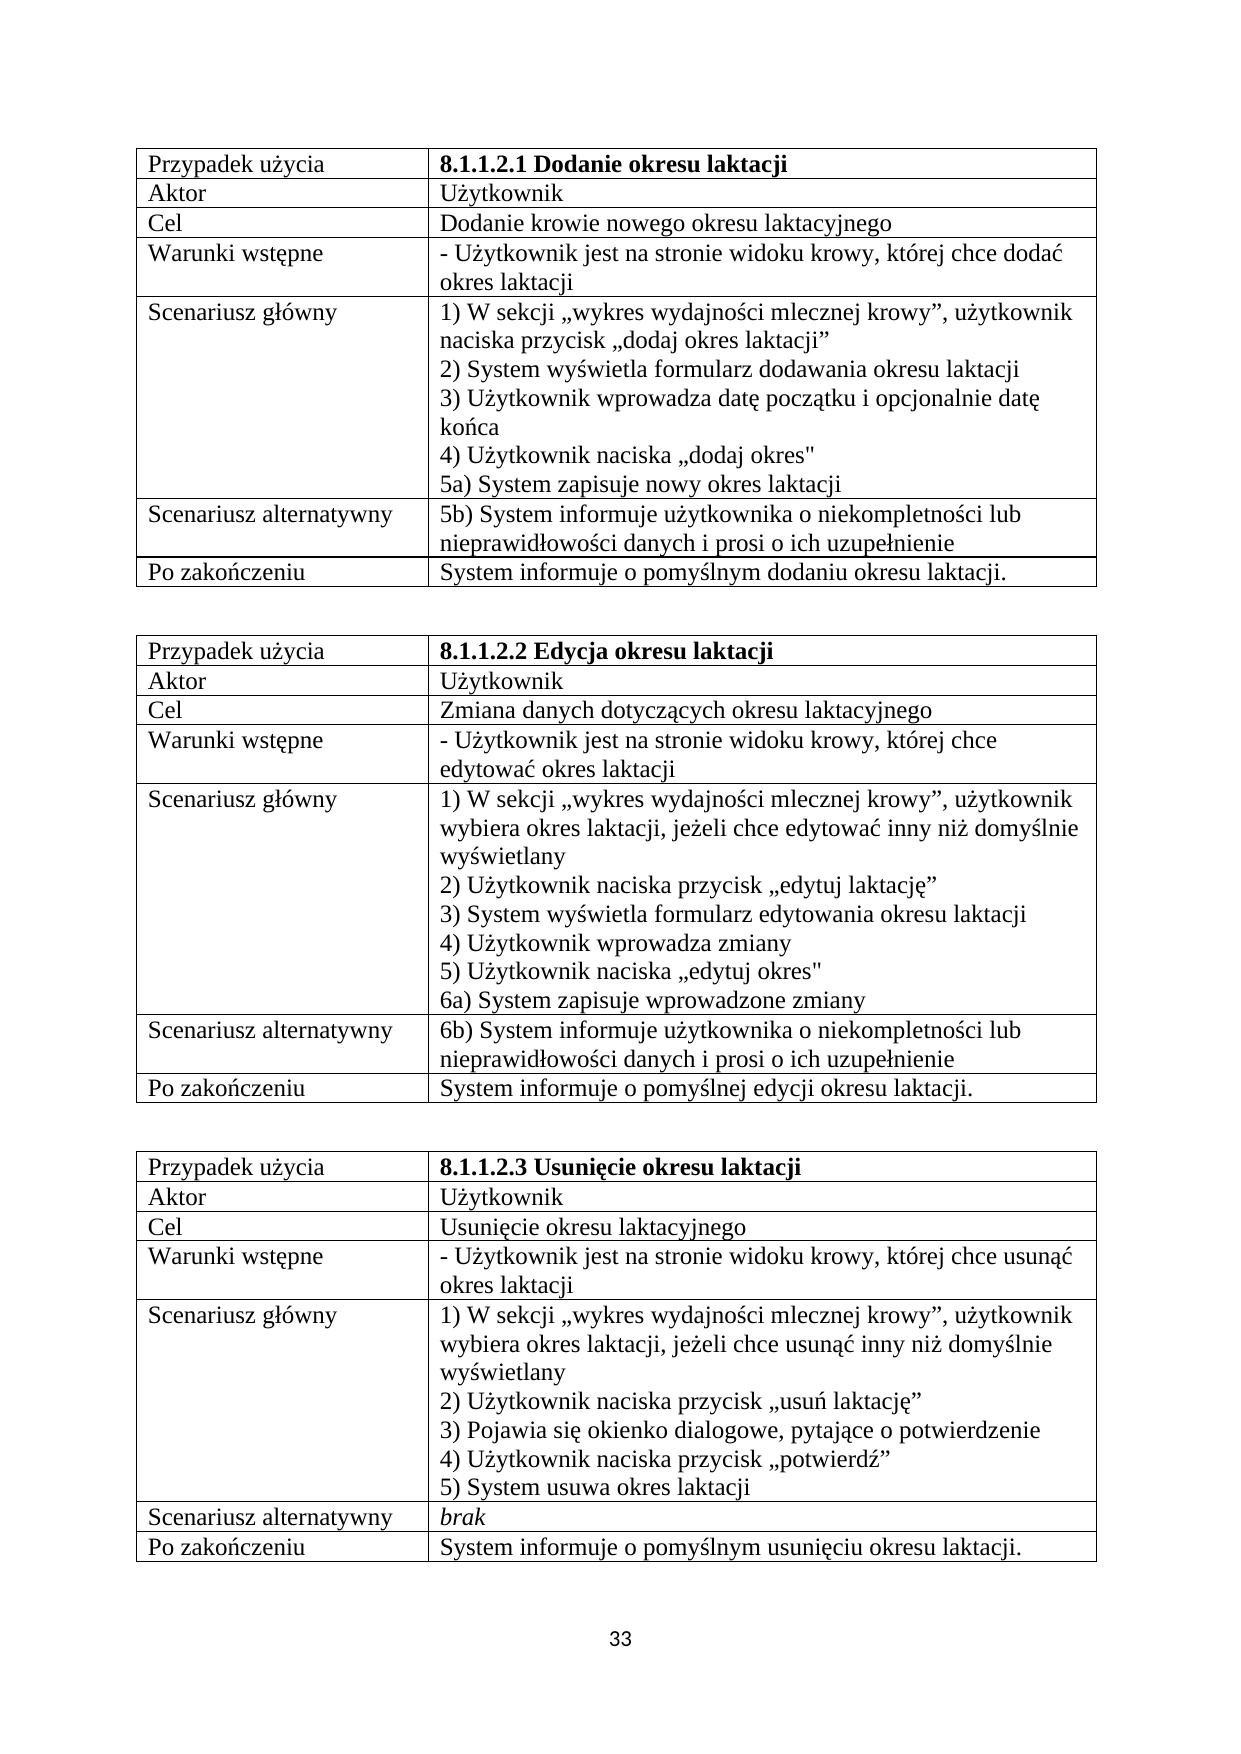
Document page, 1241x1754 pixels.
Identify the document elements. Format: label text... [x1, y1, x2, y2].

table_cell Scenariusz główny [137, 297, 428, 498]
table_cell - Użytkownik jest na stronie widoku krowy, której chce dodać okres laktacji [429, 238, 1096, 296]
table_cell System informuje o pomyślnym dodaniu okresu laktacji. [429, 558, 1096, 586]
table_cell Cel [137, 1212, 428, 1240]
table_cell brak [429, 1502, 1096, 1531]
table_cell Warunki wstępne [137, 1241, 428, 1299]
table_cell 1) W sekcji „wykres wydajności mlecznej krowy”, użytkownik wybiera okres laktacji, jeżeli chce edytować inny niż domyślnie wyświetlany 2) Użytkownik naciska przycisk „edytuj laktację” 3) System wyświetla formularz edytowania okresu laktacji 4) Użytkownik wprowadza zmiany 5) Użytkownik naciska „edytuj okres" 6a) System zapisuje wprowadzone zmiany [429, 784, 1096, 1014]
table_cell Użytkownik [429, 1182, 1096, 1211]
table_cell 1) W sekcji „wykres wydajności mlecznej krowy”, użytkownik naciska przycisk „dodaj okres laktacji” 2) System wyświetla formularz dodawania okresu laktacji 3) Użytkownik wprowadza datę początku i opcjonalnie datę końca 4) Użytkownik naciska „dodaj okres" 5a) System zapisuje nowy okres laktacji [429, 297, 1096, 498]
table_cell Po zakończeniu [137, 1074, 428, 1102]
table_cell Scenariusz alternatywny [137, 1502, 428, 1531]
table_cell - Użytkownik jest na stronie widoku krowy, której chce edytować okres laktacji [429, 725, 1096, 783]
table_header 8.1.1.2.1 Dodanie okresu laktacji [429, 149, 1096, 177]
table_cell Aktor [137, 666, 428, 694]
table_cell 1) W sekcji „wykres wydajności mlecznej krowy”, użytkownik wybiera okres laktacji, jeżeli chce usunąć inny niż domyślnie wyświetlany 2) Użytkownik naciska przycisk „usuń laktację” 3) Pojawia się okienko dialogowe, pytające o potwierdzenie 4) Użytkownik naciska przycisk „potwierdź” 5) System usuwa okres laktacji [429, 1300, 1096, 1501]
table_cell Aktor [137, 179, 428, 207]
table_cell Dodanie krowie nowego okresu laktacyjnego [429, 208, 1096, 237]
table_cell Po zakończeniu [137, 558, 428, 586]
table_cell Warunki wstępne [137, 725, 428, 783]
table_header Przypadek użycia [137, 1152, 428, 1181]
table_header 8.1.1.2.3 Usunięcie okresu laktacji [429, 1152, 1096, 1181]
table_cell Po zakończeniu [137, 1532, 428, 1561]
table_cell Cel [137, 696, 428, 724]
table_cell - Użytkownik jest na stronie widoku krowy, której chce usunąć okres laktacji [429, 1241, 1096, 1299]
table_cell Usunięcie okresu laktacyjnego [429, 1212, 1096, 1240]
table_cell Cel [137, 208, 428, 237]
table_cell Warunki wstępne [137, 238, 428, 296]
table_cell Scenariusz główny [137, 1300, 428, 1501]
table_header 8.1.1.2.2 Edycja okresu laktacji [429, 636, 1096, 665]
table_cell Aktor [137, 1182, 428, 1211]
table_cell Scenariusz alternatywny [137, 499, 428, 556]
table_cell Użytkownik [429, 666, 1096, 694]
table_cell System informuje o pomyślnym usunięciu okresu laktacji. [429, 1532, 1096, 1561]
table_cell Zmiana danych dotyczących okresu laktacyjnego [429, 696, 1096, 724]
table_cell Użytkownik [429, 179, 1096, 207]
table_header Przypadek użycia [137, 149, 428, 177]
table_cell 6b) System informuje użytkownika o niekompletności lub nieprawidłowości danych i prosi o ich uzupełnienie [429, 1015, 1096, 1072]
table_cell 5b) System informuje użytkownika o niekompletności lub nieprawidłowości danych i prosi o ich uzupełnienie [429, 499, 1096, 556]
table_cell Scenariusz główny [137, 784, 428, 1014]
table_cell Scenariusz alternatywny [137, 1015, 428, 1072]
table_header Przypadek użycia [137, 636, 428, 665]
table_cell System informuje o pomyślnej edycji okresu laktacji. [429, 1074, 1096, 1102]
